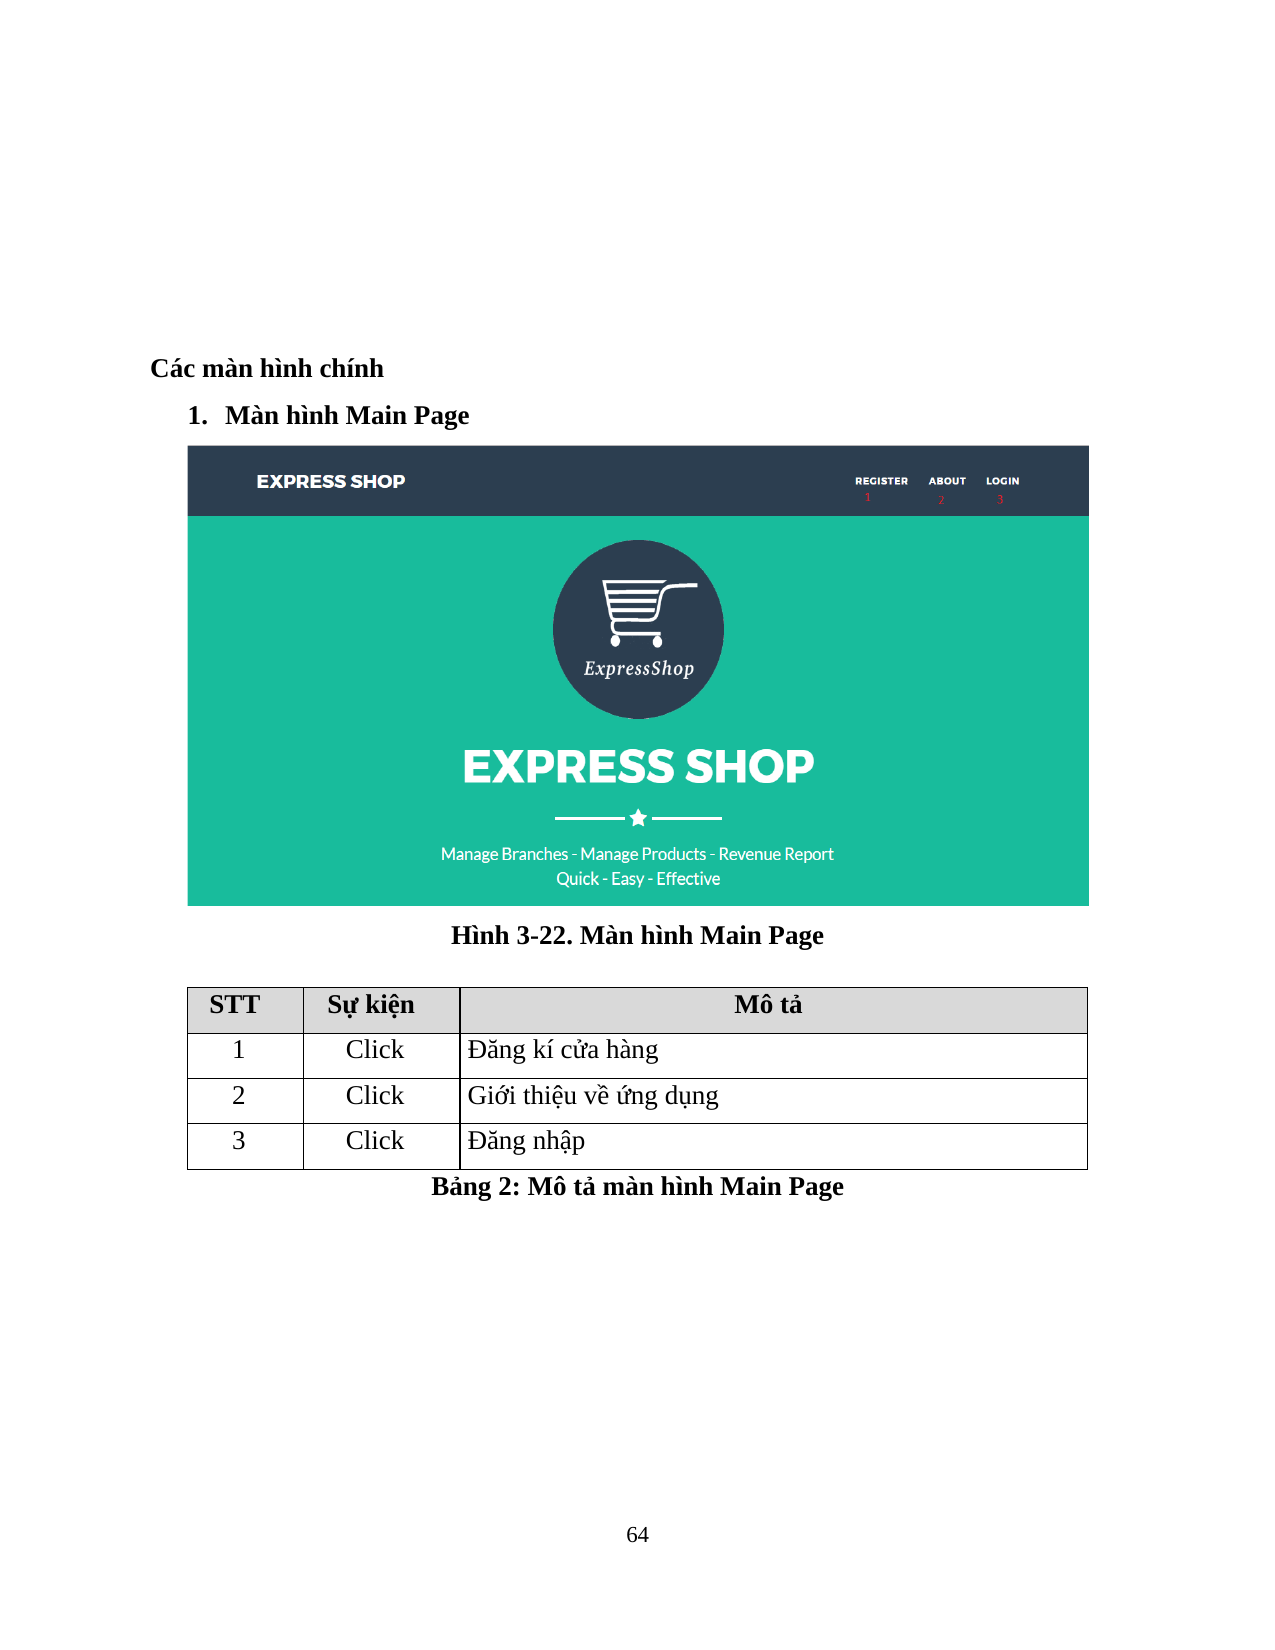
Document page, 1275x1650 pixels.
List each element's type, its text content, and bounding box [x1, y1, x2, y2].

table_cell Giới thiệu về ứng dụng [461, 1079, 1087, 1123]
list Màn hình Main Page [187, 399, 1125, 430]
table_cell Click [304, 1079, 459, 1123]
table_header Mô tả [461, 988, 1087, 1033]
table_header Sự kiện [304, 988, 459, 1033]
table_cell Đăng nhập [461, 1124, 1087, 1168]
text Các màn hình chính [150, 352, 1125, 384]
table_cell Click [304, 1124, 459, 1168]
picture [187, 445, 1089, 906]
table_cell Đăng kí cửa hàng [461, 1034, 1087, 1078]
table_cell 1 [188, 1034, 303, 1078]
table_cell Click [304, 1034, 459, 1078]
table_cell 2 [188, 1079, 303, 1123]
text Hình 3-22. Màn hình Main Page [150, 919, 1125, 950]
table_header STT [188, 988, 303, 1033]
table_cell 3 [188, 1124, 303, 1168]
